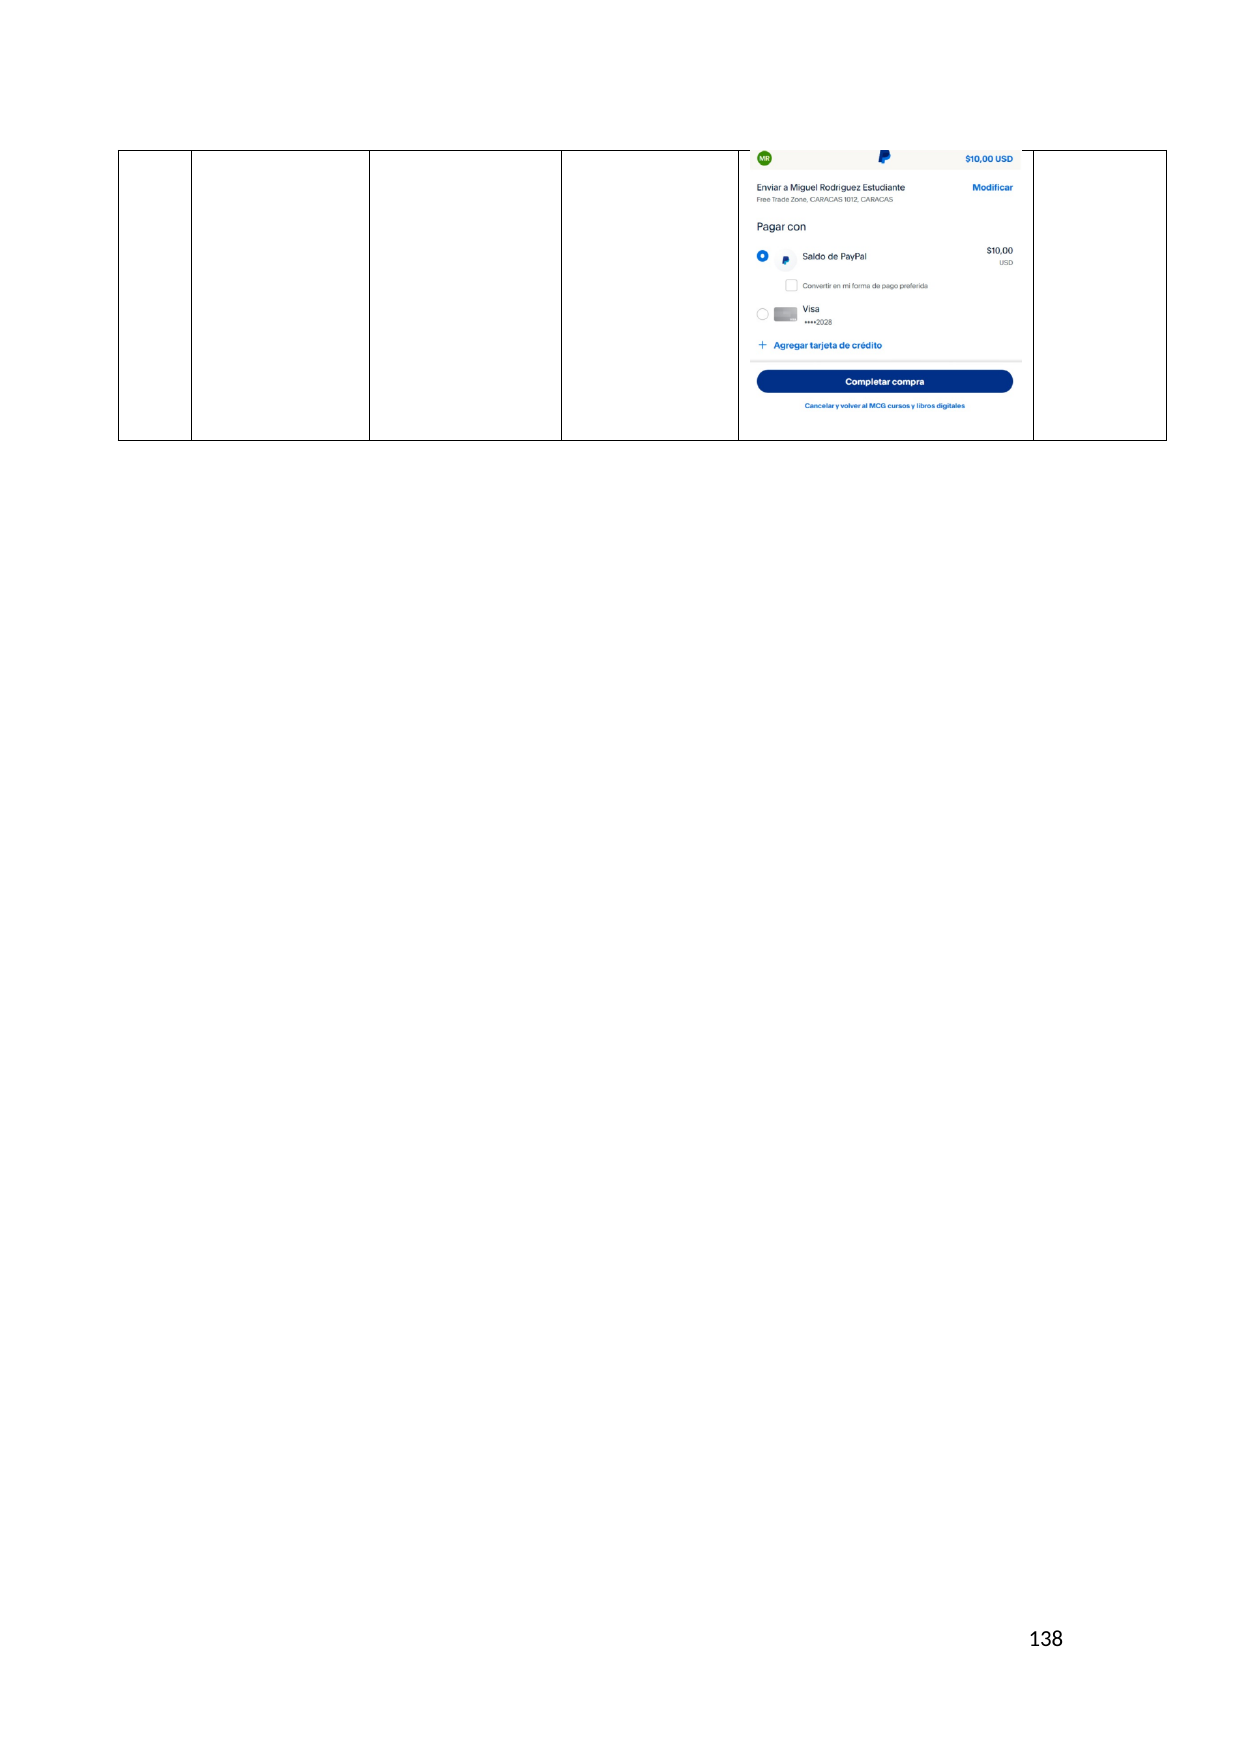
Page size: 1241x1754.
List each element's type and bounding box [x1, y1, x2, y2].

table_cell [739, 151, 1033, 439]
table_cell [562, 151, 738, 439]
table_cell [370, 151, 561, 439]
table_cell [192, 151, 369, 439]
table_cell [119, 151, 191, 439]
picture [750, 150, 1022, 414]
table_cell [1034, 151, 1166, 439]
